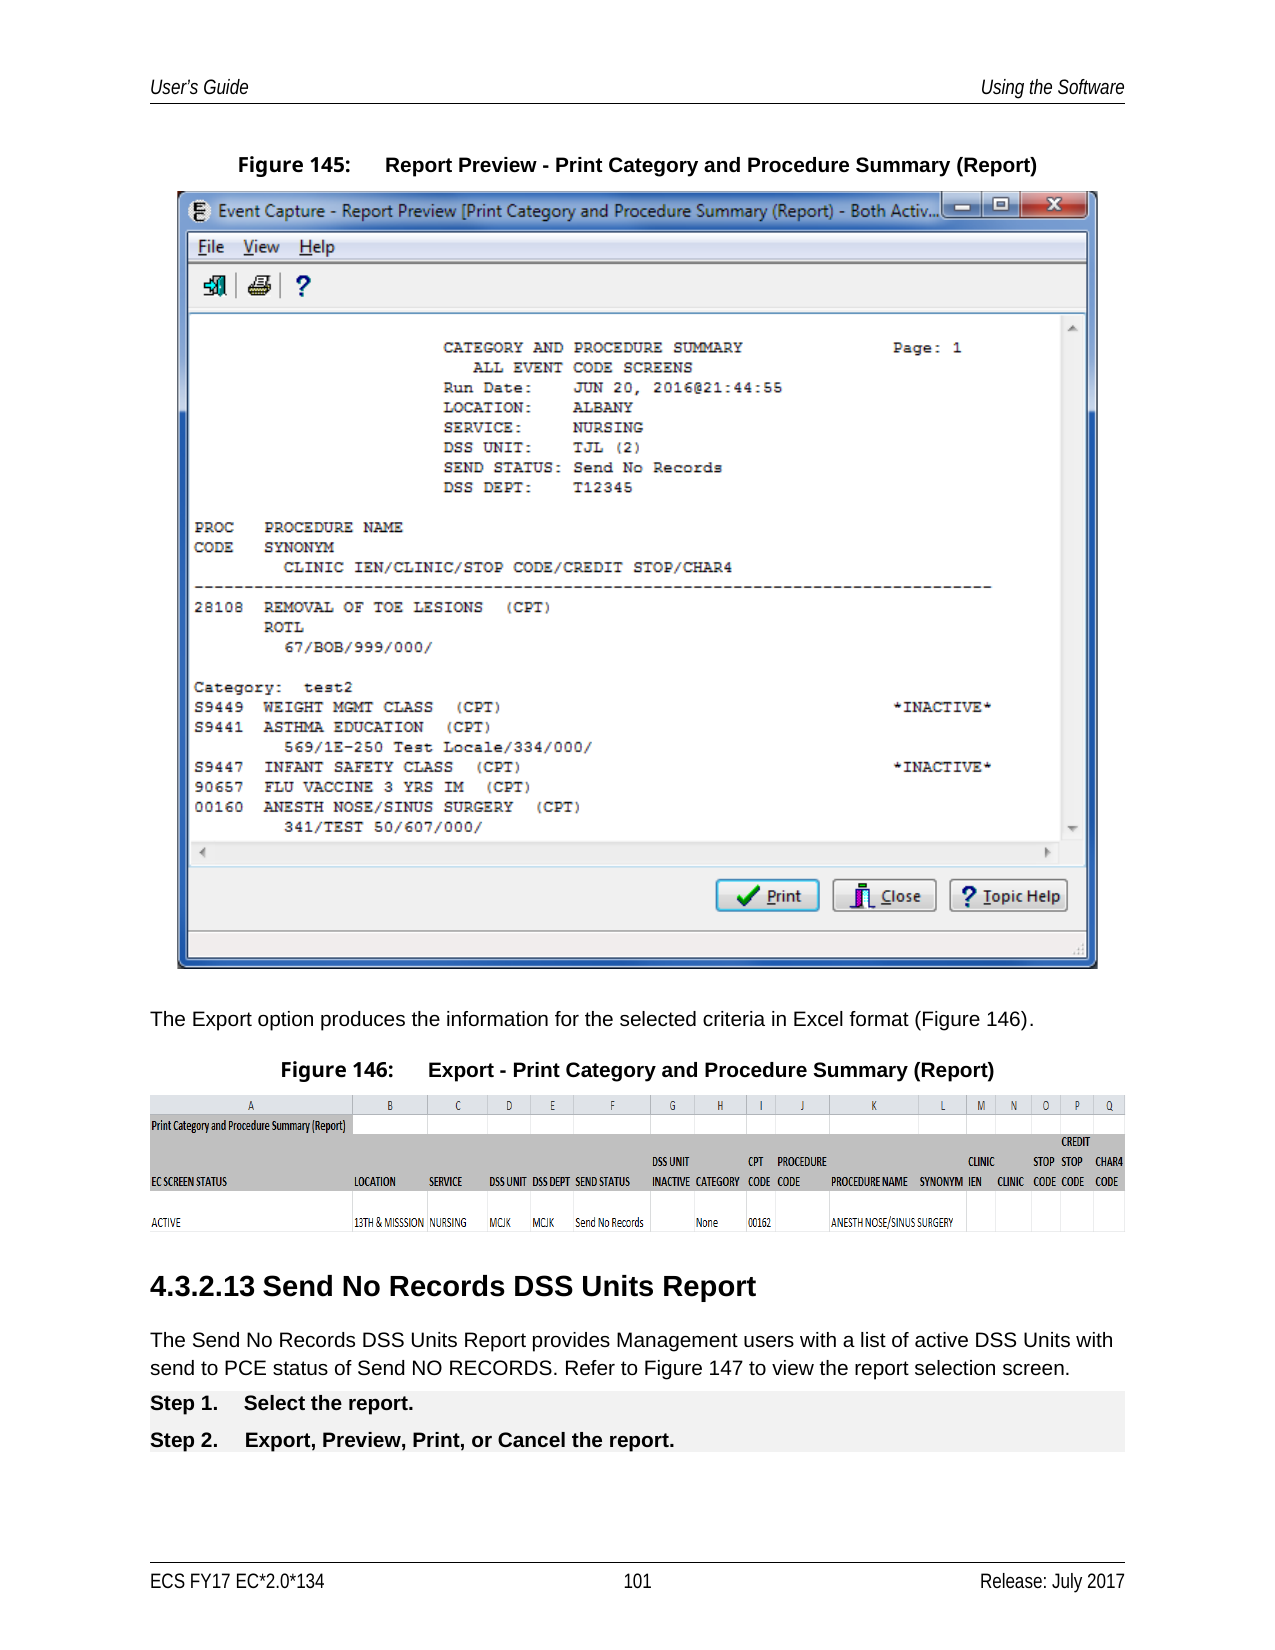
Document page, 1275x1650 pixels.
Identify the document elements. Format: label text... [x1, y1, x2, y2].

subtitle Send No Records DSS Units Report [150, 1269, 1125, 1303]
picture [177, 191, 1098, 969]
list Select the report. [150, 1391, 1125, 1415]
text The Export option produces the information for the selected criteria in Excel format (Figure 146). [150, 1007, 1125, 1031]
text Export - Print Category and Procedure Summary (Report) [150, 1055, 1125, 1083]
text The Send No Records DSS Units Report provides Management users with a list of active DSS Units with send to PCE status of Send NO RECORDS. Refer to Figure 147 to view the report selection screen. [150, 1328, 1125, 1379]
text Export, Preview, Print, or Cancel the report. [150, 1428, 1125, 1452]
text Report Preview - Print Category and Procedure Summary (Report) [150, 150, 1125, 178]
picture [150, 1095, 1125, 1232]
